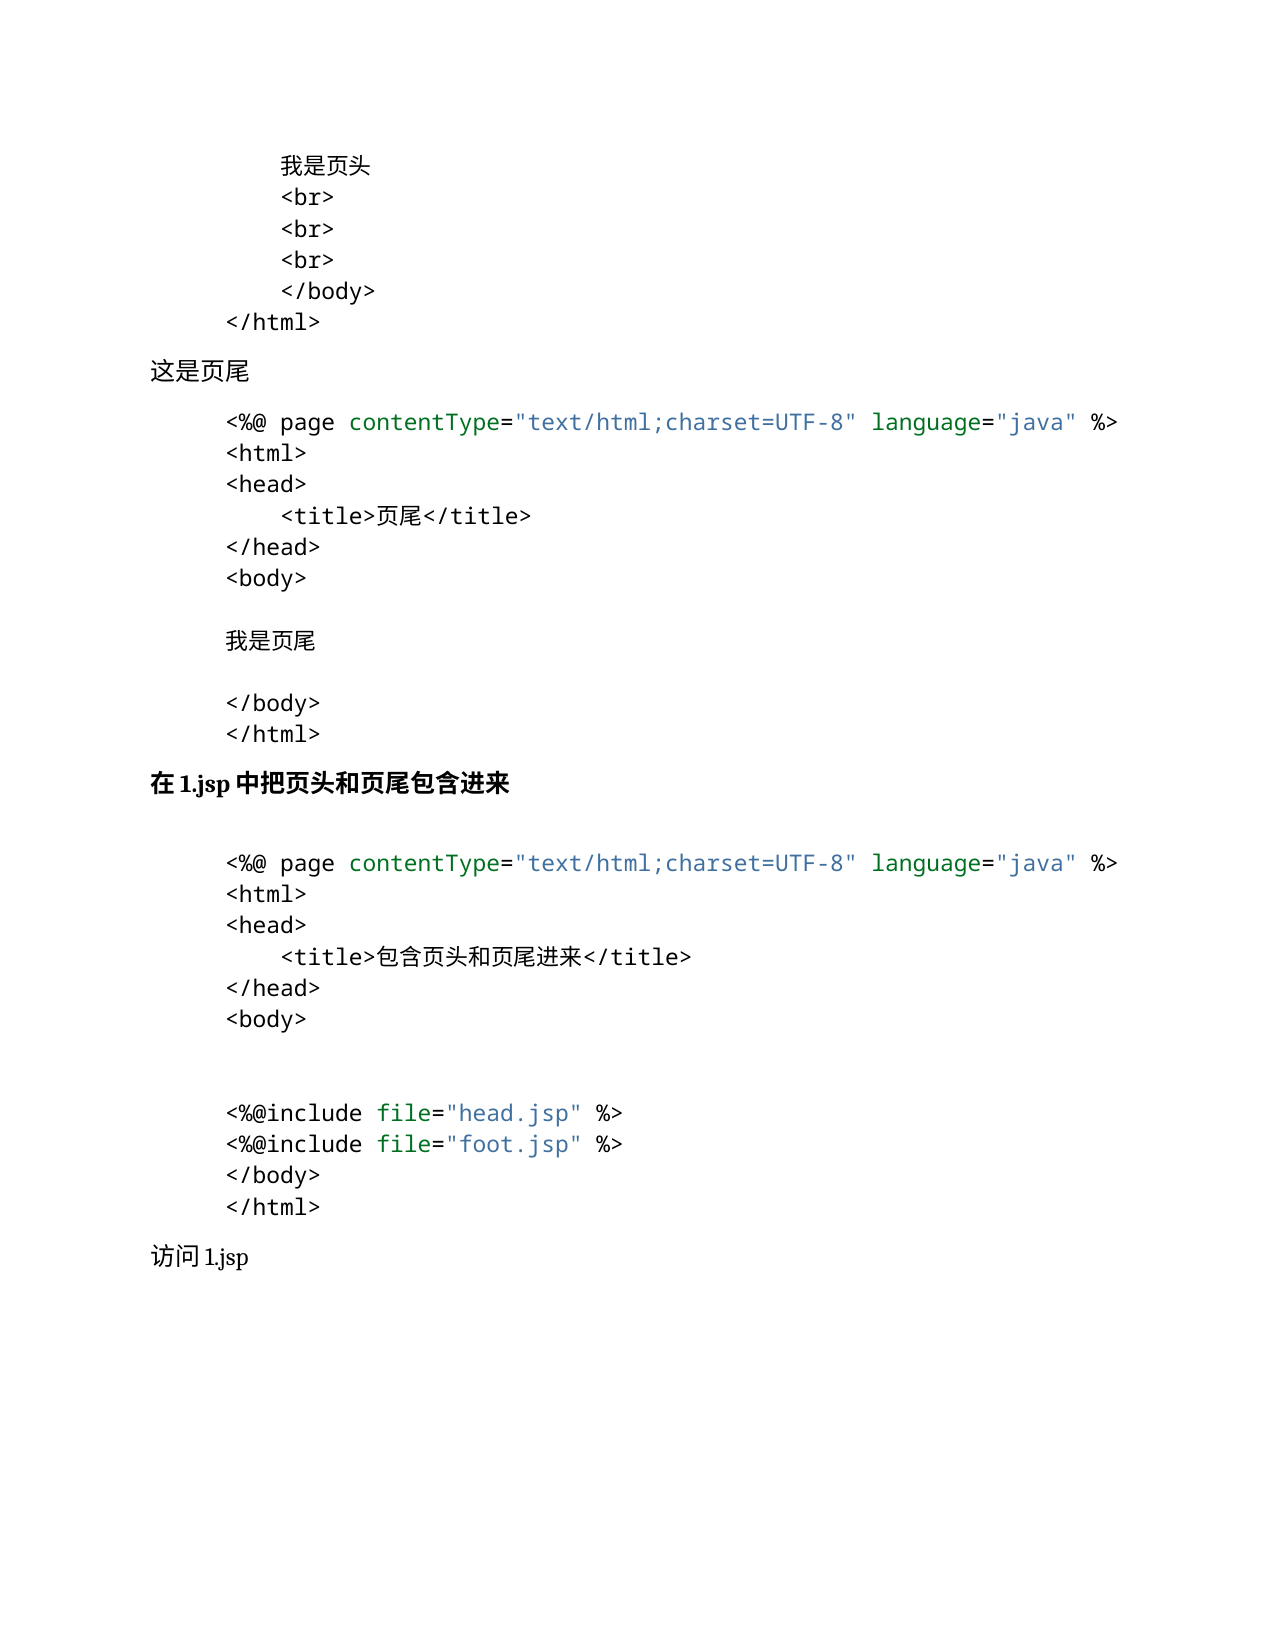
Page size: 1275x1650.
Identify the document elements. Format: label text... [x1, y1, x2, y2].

text 访问1.jsp [150, 1242, 1125, 1271]
text 这是页尾 [150, 358, 1125, 387]
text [150, 150, 1125, 337]
text <%@ page contentType="text/html;charset=UTF-8" language="java" %> <html> <head> <title>页尾</title> </head> <body> 我是页尾 </body> </html> [150, 406, 1125, 749]
text 在1.jsp中把页头和页尾包含进来 [150, 770, 1125, 799]
text <%@ page contentType="text/html;charset=UTF-8" language="java" %> <html> <head> <title>包含页头和页尾进来</title> </head> <body> <%@include file="head.jsp" %> <%@include file="foot.jsp" %> </body> </html> [150, 818, 1125, 1222]
